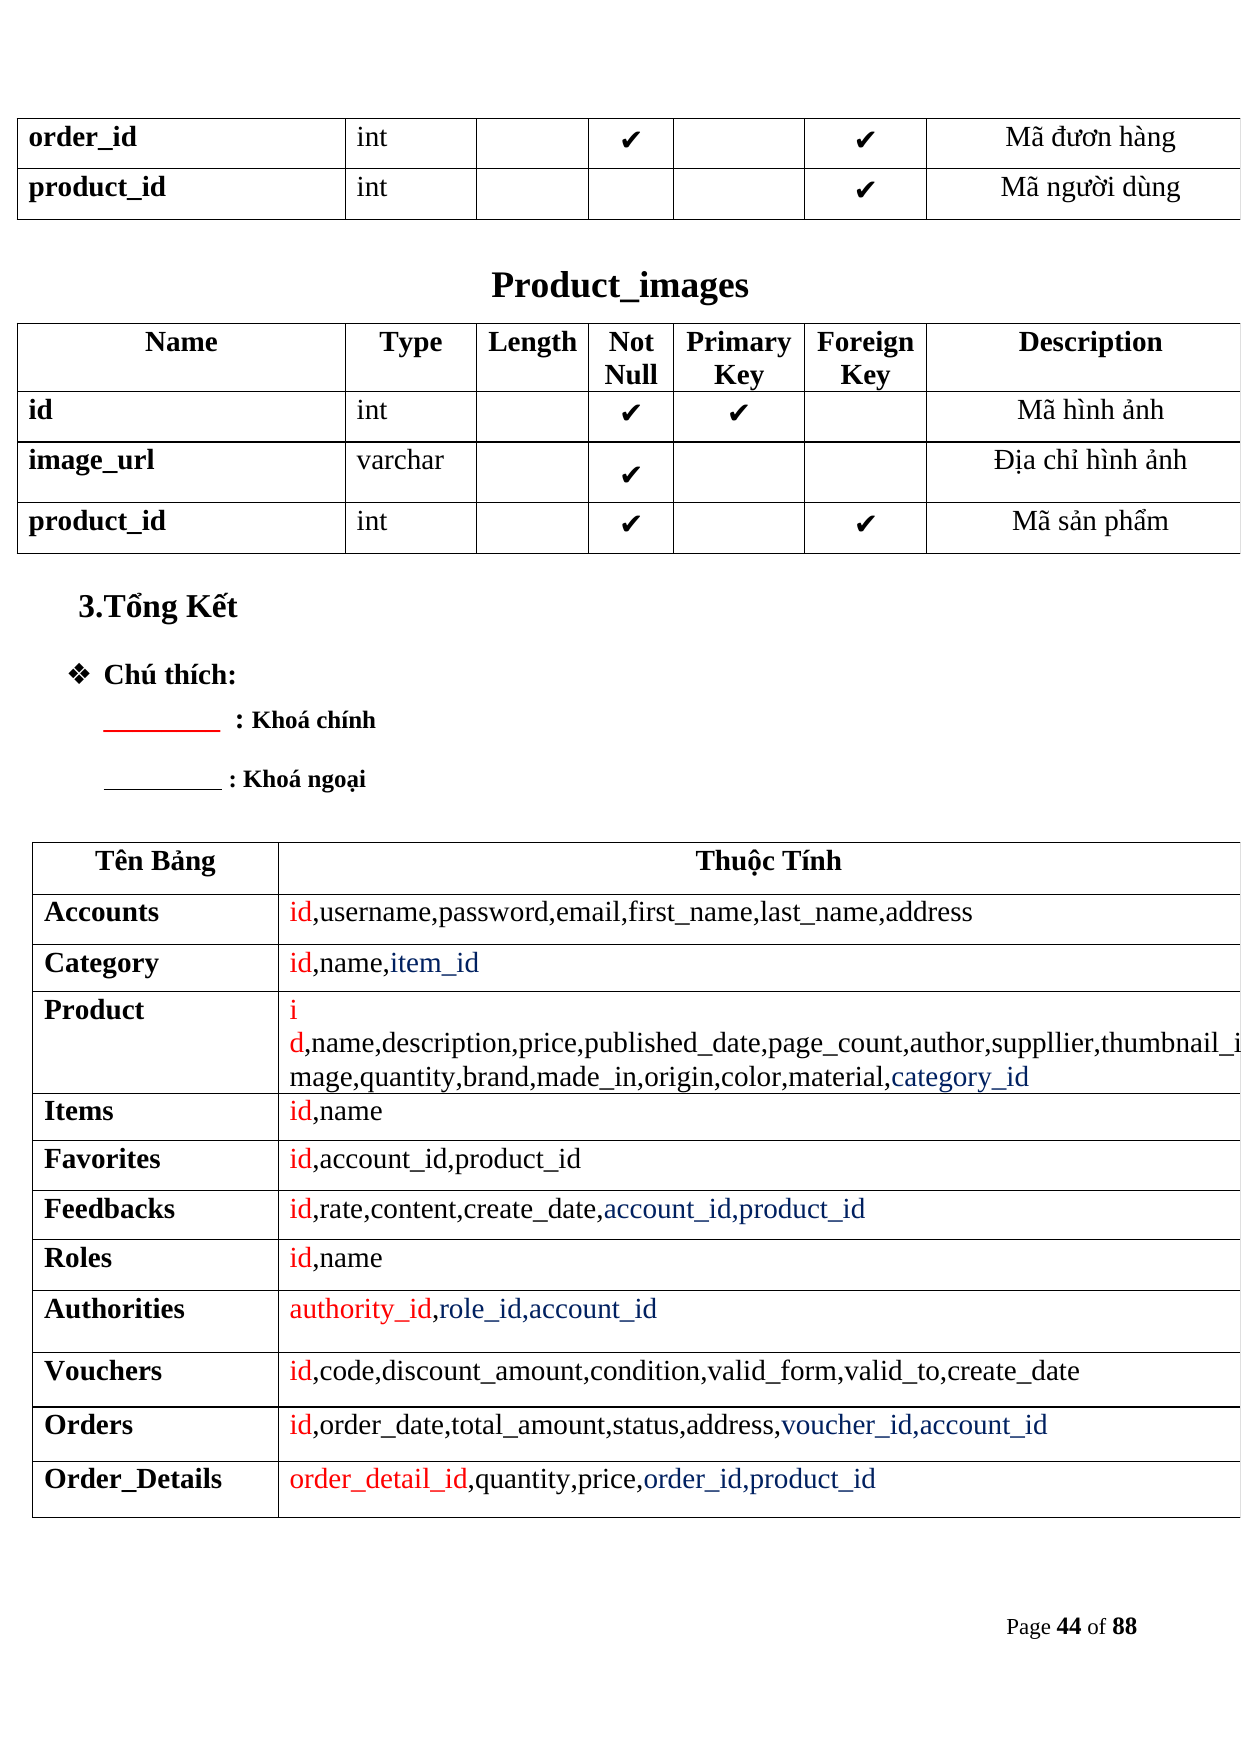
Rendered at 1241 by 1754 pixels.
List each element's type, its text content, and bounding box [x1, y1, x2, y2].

table_cell ✔ [589, 443, 673, 502]
table_cell [589, 503, 673, 553]
table_cell [589, 169, 673, 218]
table_cell Roles [33, 1240, 278, 1290]
table_cell product_id [18, 503, 345, 553]
list Chú thích: [66, 642, 1137, 701]
table_cell Orders [33, 1408, 278, 1461]
table_cell image_url [18, 443, 345, 502]
table_header Tên Bảng [33, 843, 278, 893]
text : Khoá ngoại [103, 764, 1137, 792]
table_header Type [346, 324, 476, 391]
table_cell id,username,password,email,first_name,last_name,address [279, 895, 1240, 944]
table_cell Mã sản phẩm [927, 503, 1240, 553]
table_header Name [18, 324, 345, 391]
table_cell order_detail_id,quantity,price,order_id,product_id [279, 1462, 1240, 1517]
table_cell id,order_date,total_amount,status,address,voucher_id,account_id [279, 1408, 1240, 1461]
table_header Length [477, 324, 588, 391]
table_cell int [346, 503, 476, 553]
table_cell Accounts [33, 895, 278, 944]
table_cell int [346, 119, 476, 168]
table_cell int [346, 392, 476, 441]
table_cell [674, 169, 804, 218]
table_cell authority_id,role_id,account_id [279, 1291, 1240, 1352]
table_cell ✔ [674, 392, 804, 441]
table_cell varchar [346, 443, 476, 502]
table_cell Category [33, 945, 278, 991]
table_cell Địa chỉ hình ảnh [927, 443, 1240, 502]
table_cell [805, 443, 926, 502]
table_cell [477, 392, 588, 441]
text ________ : Khoá chính [103, 701, 1137, 735]
table_cell order_id [18, 119, 345, 168]
table_cell Authorities [33, 1291, 278, 1352]
table_cell id,name,item_id [279, 945, 1240, 991]
table_cell [674, 119, 804, 168]
table_cell [477, 119, 588, 168]
table_header Primary Key [674, 324, 804, 391]
table_cell id,account_id,product_id [279, 1141, 1240, 1190]
table_cell Vouchers [33, 1353, 278, 1406]
table_cell Mã hình ảnh [927, 392, 1240, 441]
table_cell id [18, 392, 345, 441]
table_cell Items [33, 1094, 278, 1140]
table_cell Order_Details [33, 1462, 278, 1517]
table_cell ✔ [589, 392, 673, 441]
subtitle Tổng Kết [78, 587, 1137, 625]
table_cell [674, 503, 804, 553]
table_cell [674, 443, 804, 502]
table_cell Mã đươn hàng [927, 119, 1240, 168]
table_cell Favorites [33, 1141, 278, 1190]
table_cell Feedbacks [33, 1191, 278, 1239]
table_header Thuộc Tính [279, 843, 1240, 893]
table_cell [589, 119, 673, 168]
table_cell Mã người dùng [927, 169, 1240, 218]
table_cell int [346, 169, 476, 218]
table_header Foreign Key [805, 324, 926, 391]
table_cell id,rate,content,create_date,account_id,product_id [279, 1191, 1240, 1239]
table_cell id,code,discount_amount,condition,valid_form,valid_to,create_date [279, 1353, 1240, 1406]
table_cell [805, 503, 926, 553]
table_cell id,name,description,price,published_date,page_count,author,suppllier,thumbnail_image,quantity,brand,made_in,origin,color,material,category_id [279, 992, 1240, 1092]
table_cell id,name [279, 1094, 1240, 1140]
text Product_images [103, 263, 1137, 306]
table_cell [477, 503, 588, 553]
table_cell [805, 119, 926, 168]
table_cell id,name [279, 1240, 1240, 1290]
table_cell [477, 443, 588, 502]
table_header Not Null [589, 324, 673, 391]
table_cell ✔ [805, 169, 926, 218]
table_cell product_id [18, 169, 345, 218]
table_header Description [927, 324, 1240, 391]
table_cell [805, 392, 926, 441]
table_cell Product [33, 992, 278, 1092]
table_cell [477, 169, 588, 218]
